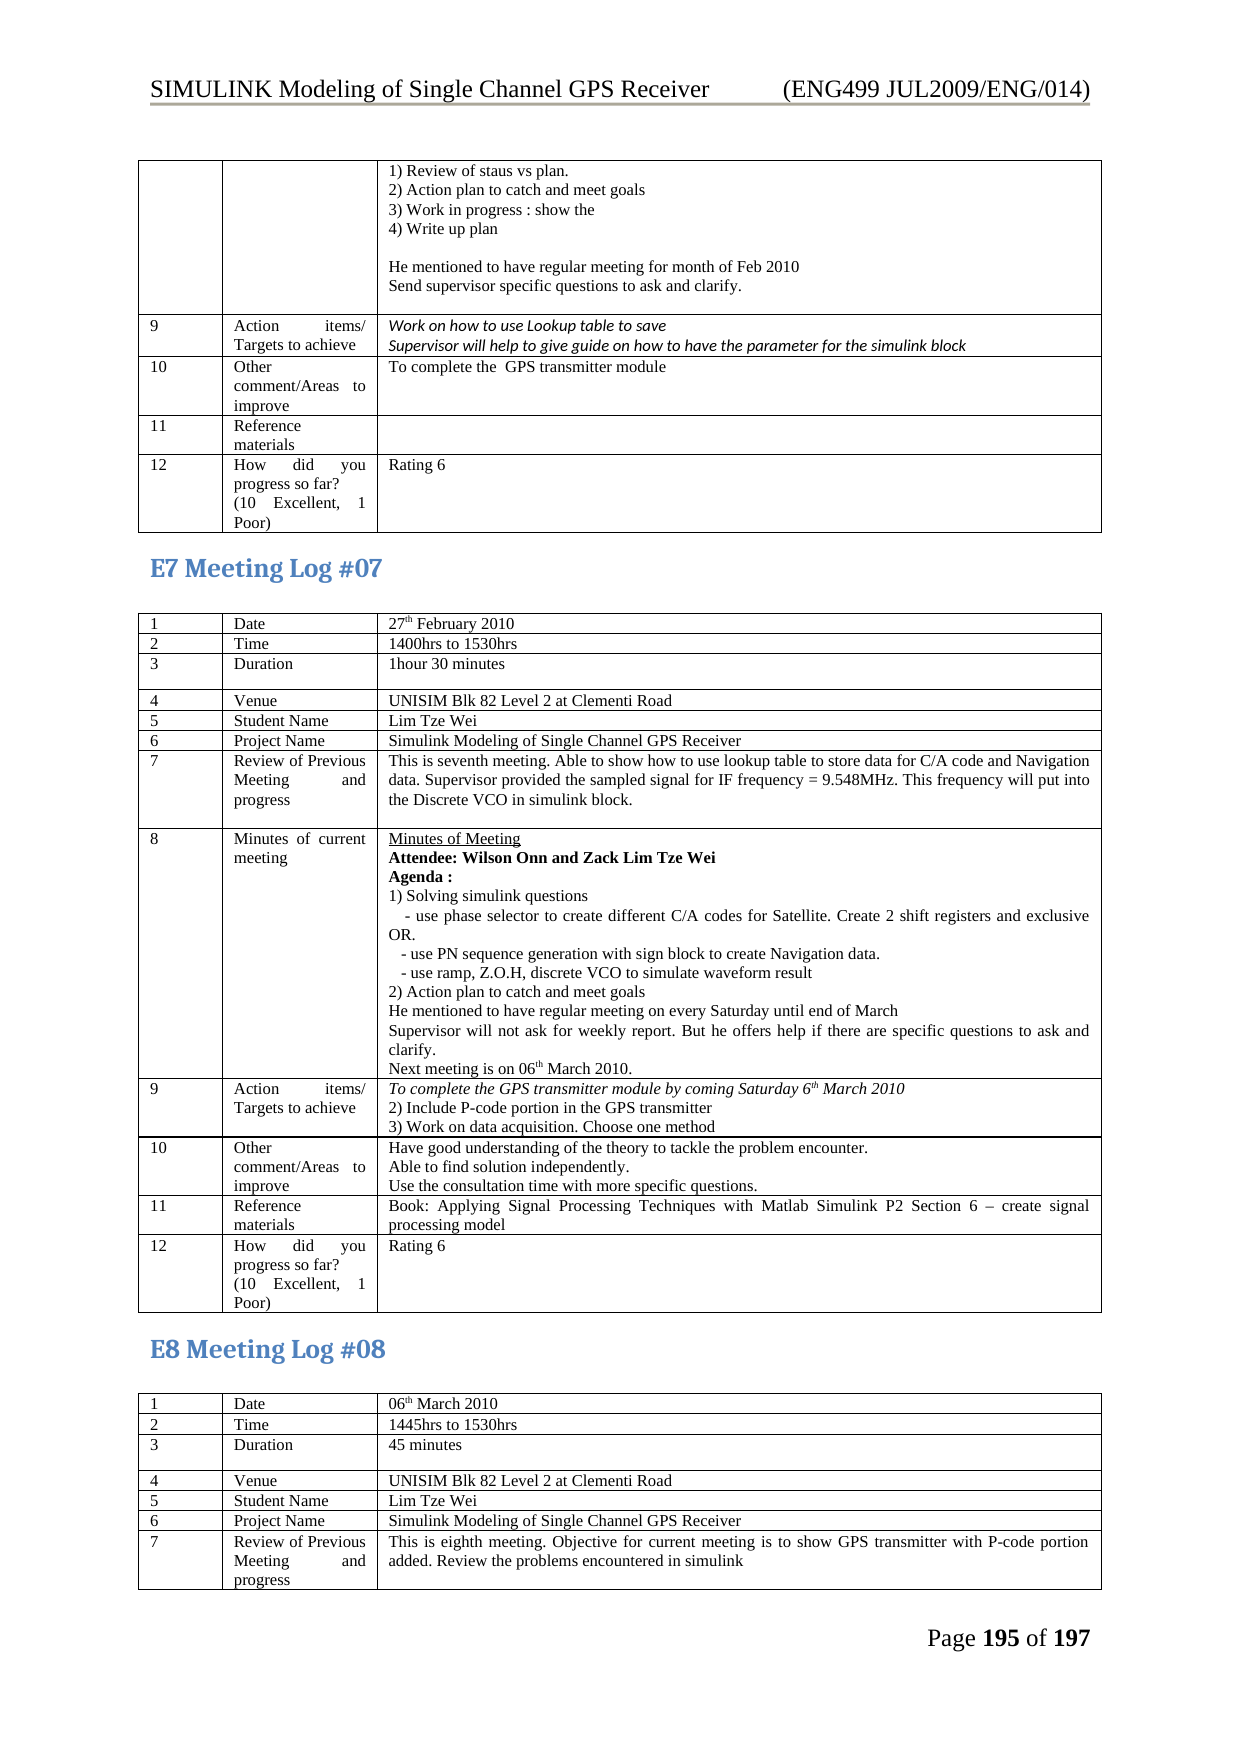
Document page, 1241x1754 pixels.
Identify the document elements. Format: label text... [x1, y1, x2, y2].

table_cell Other comment/Areas to improve [223, 1138, 377, 1195]
table_cell 2 [139, 634, 222, 653]
table_cell 3 [139, 1435, 222, 1470]
table_cell How did you progress so far? (10 Excellent, 1 Poor) [223, 1235, 377, 1312]
table_cell Review of Previous Meeting and progress [223, 1531, 377, 1589]
table_header Date [223, 1394, 377, 1413]
table_cell Minutes of current meeting [223, 829, 377, 1078]
table_cell Student Name [223, 1491, 377, 1510]
table_cell 7 [139, 1531, 222, 1589]
table_cell Student Name [223, 711, 377, 730]
table_header 1 [139, 1394, 222, 1413]
table_cell Action items/ Targets to achieve [223, 1079, 377, 1136]
table_cell To complete the GPS transmitter module by coming Saturday 6th March 2010 2) Include P-code portion in the GPS transmitter 3) Work on data acquisition. Choose one method [378, 1079, 1101, 1136]
table_cell 8 [139, 161, 222, 314]
table_cell 4 [139, 1471, 222, 1490]
table_cell UNISIM Blk 82 Level 2 at Clementi Road [378, 1471, 1101, 1490]
table_cell Review of Previous Meeting and progress [223, 751, 377, 828]
table_cell Lim Tze Wei [378, 711, 1101, 730]
table_cell 7 [139, 751, 222, 828]
table_cell 10 [139, 357, 222, 414]
table_cell Duration [223, 654, 377, 689]
table_cell 12 [139, 1235, 222, 1312]
table_cell Project Name [223, 1511, 377, 1530]
table_cell 11 [139, 416, 222, 454]
table_cell 6 [139, 1511, 222, 1530]
table_cell Minutes of Meeting Attendee: Wilson Onn and Zack Lim Tze Wei Agenda : 1) Solving simulink questions - use phase selector to create different C/A codes for Satellite. Create 2 shift registers and exclusive OR. - use PN sequence generation with sign block to create Navigation data. - use ramp, Z.O.H, discrete VCO to simulate waveform result 2) Action plan to catch and meet goals He mentioned to have regular meeting on every Saturday until end of March Supervisor will not ask for weekly report. But he offers help if there are specific questions to ask and clarify. Next meeting is on 06th March 2010. [378, 829, 1101, 1078]
table_cell Rating 6 [378, 455, 1101, 532]
table_cell Reference materials [223, 1196, 377, 1234]
table_cell 1445hrs to 1530hrs [378, 1414, 1101, 1433]
table_cell Time [223, 1414, 377, 1433]
table_header Date [223, 614, 377, 633]
table_cell 4 [139, 690, 222, 709]
table_cell 9 [139, 1079, 222, 1136]
table_cell Reference materials [223, 416, 377, 454]
table_cell This is seventh meeting. Able to show how to use lookup table to store data for C/A code and Navigation data. Supervisor provided the sampled signal for IF frequency = 9.548MHz. This frequency will put into the Discrete VCO in simulink block. [378, 751, 1101, 828]
table_cell Action items/ Targets to achieve [223, 315, 377, 356]
table_cell 8 [139, 829, 222, 1078]
table_cell Other comment/Areas to improve [223, 357, 377, 414]
table_cell Book: Applying Signal Processing Techniques with Matlab Simulink P2 Section 6 – create signal processing model [378, 1196, 1101, 1234]
table_cell UNISIM Blk 82 Level 2 at Clementi Road [378, 690, 1101, 709]
table_cell Project Name [223, 731, 377, 750]
table_cell [378, 416, 1101, 454]
subtitle E7 Meeting Log #07 [150, 553, 1090, 585]
table_cell 12 [139, 455, 222, 532]
table_cell 5 [139, 1491, 222, 1510]
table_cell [223, 161, 377, 314]
table_cell 2 [139, 1414, 222, 1433]
table_cell 11 [139, 1196, 222, 1234]
table_cell Work on how to use Lookup table to save Supervisor will help to give guide on how to have the parameter for the simulink block [378, 315, 1101, 356]
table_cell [378, 161, 1101, 314]
table_header 27th February 2010 [378, 614, 1101, 633]
table_cell 1400hrs to 1530hrs [378, 634, 1101, 653]
table_cell 10 [139, 1138, 222, 1195]
table_cell To complete the GPS transmitter module [378, 357, 1101, 414]
table_cell How did you progress so far? (10 Excellent, 1 Poor) [223, 455, 377, 532]
table_cell Duration [223, 1435, 377, 1470]
table_cell 5 [139, 711, 222, 730]
table_header 06th March 2010 [378, 1394, 1101, 1413]
table_header 1 [139, 614, 222, 633]
subtitle E8 Meeting Log #08 [150, 1334, 1090, 1365]
table_cell Simulink Modeling of Single Channel GPS Receiver [378, 731, 1101, 750]
table_cell Lim Tze Wei [378, 1491, 1101, 1510]
table_cell Venue [223, 1471, 377, 1490]
table_cell Simulink Modeling of Single Channel GPS Receiver [378, 1511, 1101, 1530]
table_cell 3 [139, 654, 222, 689]
table_cell Rating 6 [378, 1235, 1101, 1312]
table_cell Time [223, 634, 377, 653]
table_cell This is eighth meeting. Objective for current meeting is to show GPS transmitter with P-code portion added. Review the problems encountered in simulink [378, 1531, 1101, 1589]
table_cell 9 [139, 315, 222, 356]
table_cell 45 minutes [378, 1435, 1101, 1470]
table_cell 6 [139, 731, 222, 750]
table_cell Have good understanding of the theory to tackle the problem encounter. Able to find solution independently. Use the consultation time with more specific questions. [378, 1138, 1101, 1195]
table_cell 1hour 30 minutes [378, 654, 1101, 689]
table_cell Venue [223, 690, 377, 709]
